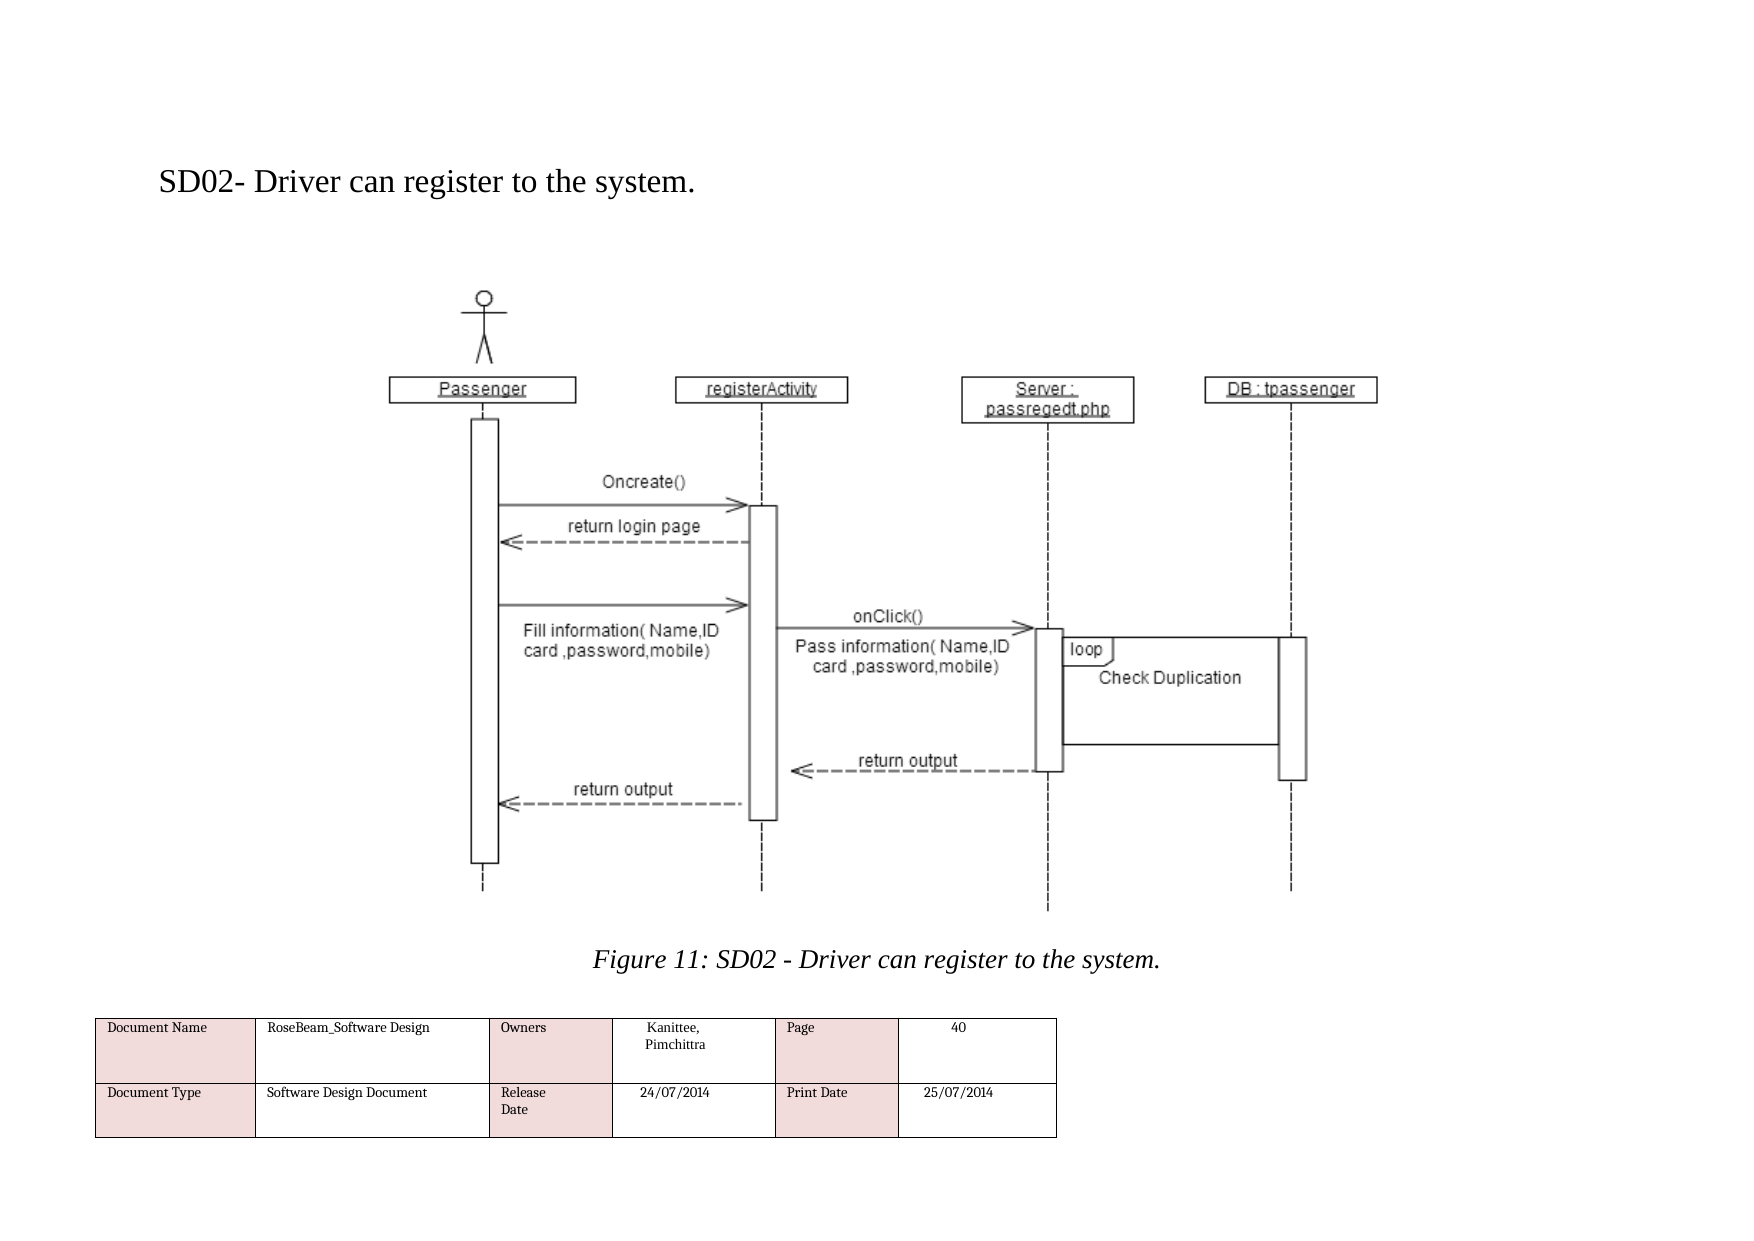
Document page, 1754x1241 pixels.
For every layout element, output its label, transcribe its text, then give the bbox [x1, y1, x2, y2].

text SD02- Driver can register to the system. [150, 162, 1604, 200]
text Figure 11: SD02 - Driver can register to the system. [150, 943, 1604, 975]
picture [346, 205, 1408, 940]
